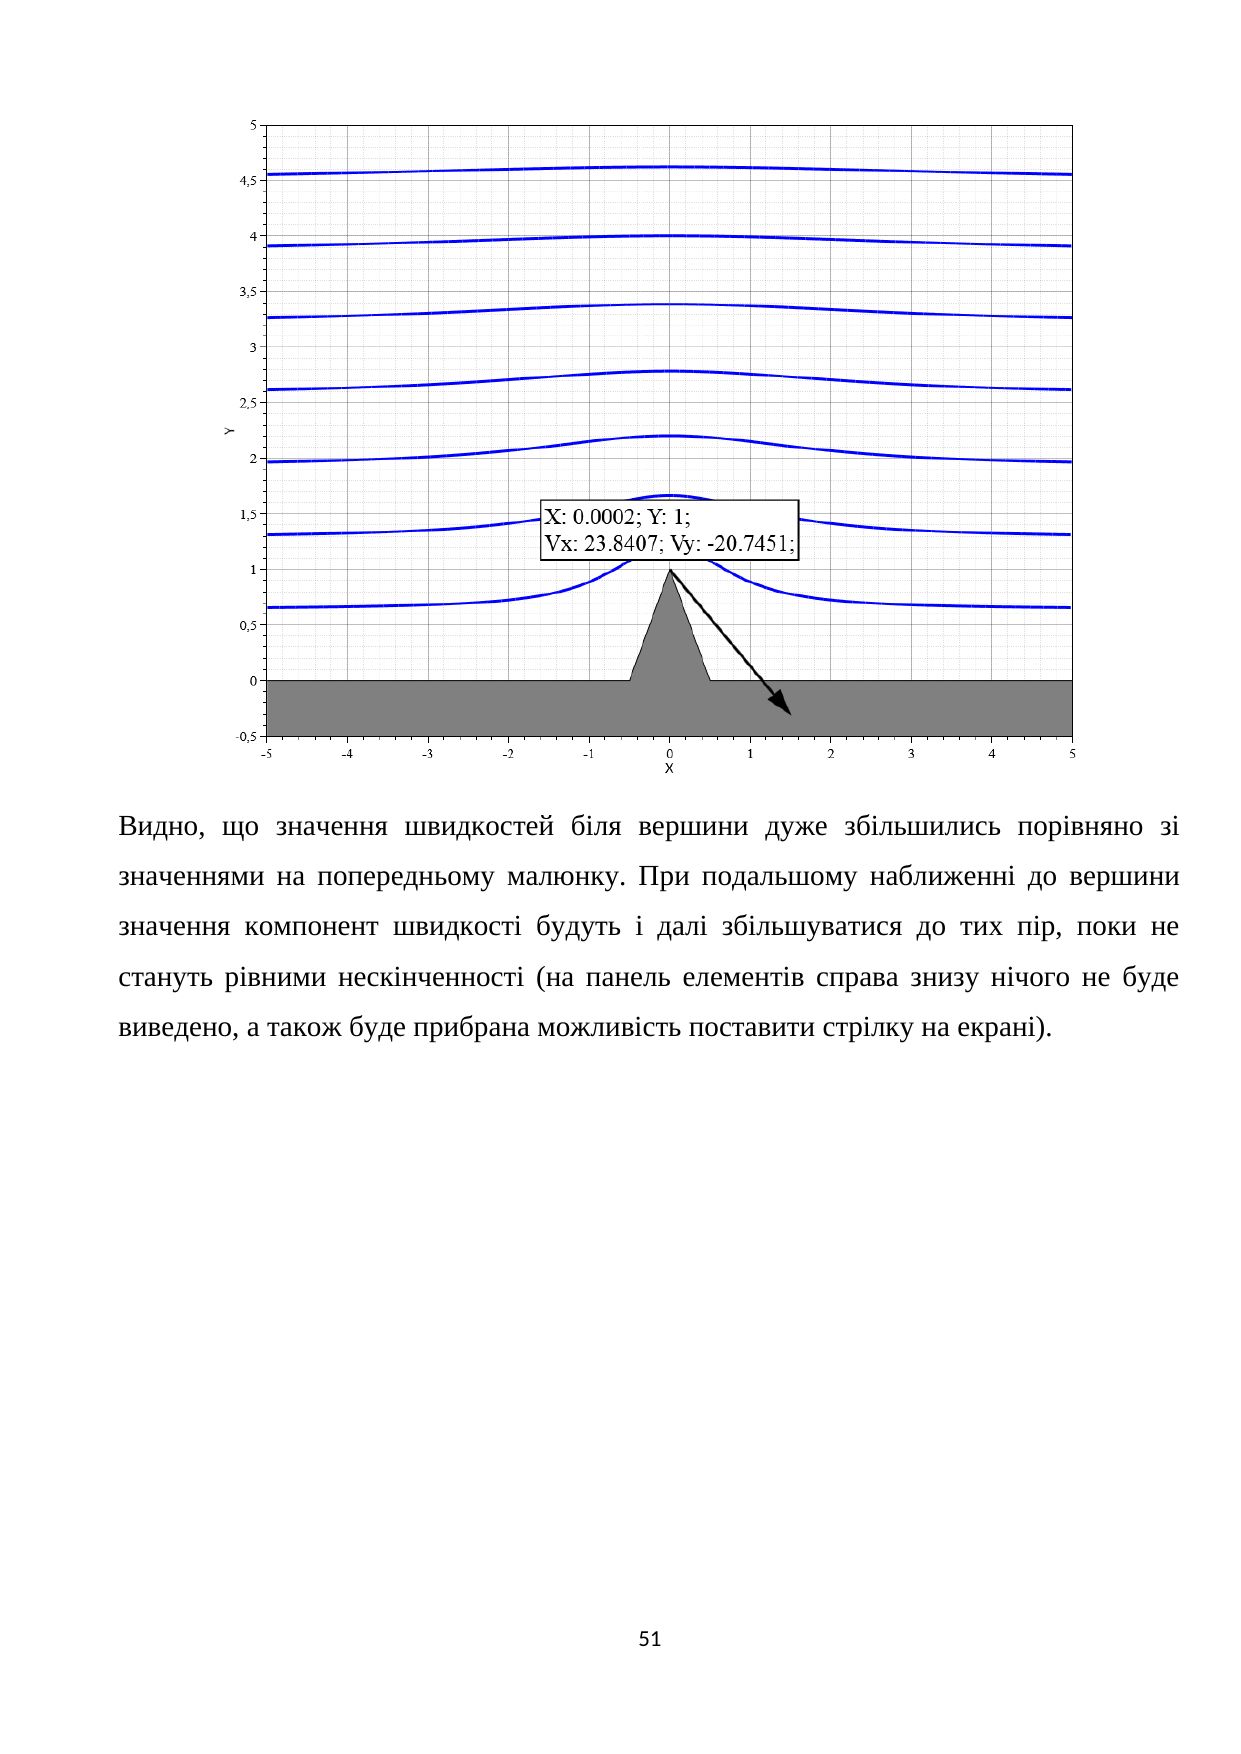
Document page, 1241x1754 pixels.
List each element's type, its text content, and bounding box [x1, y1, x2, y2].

text Видно, що значення швидкостей біля вершини дуже збільшились порівняно зі значеннями на попередньому малюнку. При подальшому наближенні до вершини значення компонент швидкості будуть і далі збільшуватися до тих пір, поки не стануть рівними нескінченності (на панель елементів справа знизу нічого не буде виведено, а також буде прибрана можливість поставити стрілку на екрані). [118, 808, 1181, 1043]
picture [221, 118, 1078, 778]
